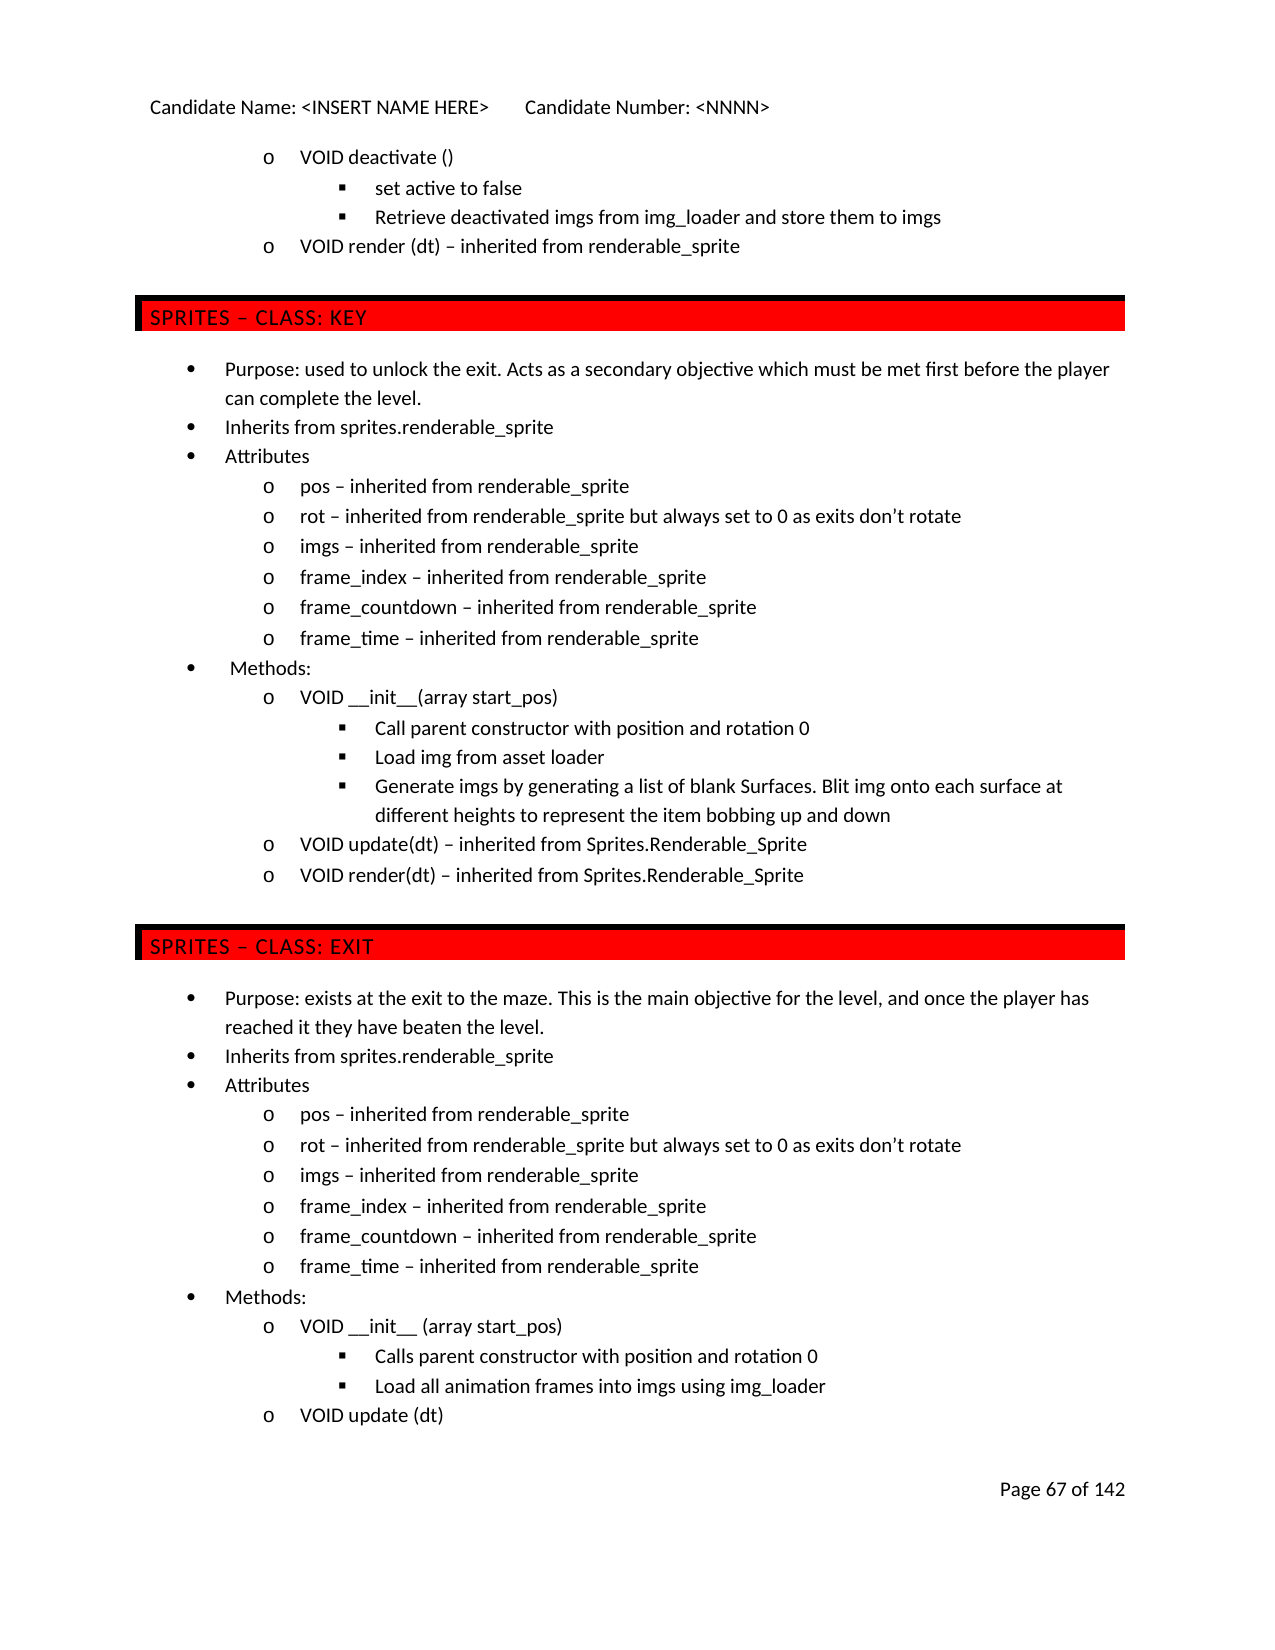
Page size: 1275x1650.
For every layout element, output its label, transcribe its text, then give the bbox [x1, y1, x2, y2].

list imgs – inherited from renderable_sprite [262, 1162, 1125, 1189]
list Attributes [187, 1072, 1125, 1098]
list frame_time – inherited from renderable_sprite [262, 625, 1125, 651]
list imgs – inherited from renderable_sprite [262, 534, 1125, 560]
list VOID render(dt) – inherited from Sprites.Renderable_Sprite [262, 862, 1125, 888]
list frame_time – inherited from renderable_sprite [262, 1254, 1125, 1280]
list VOID deactivate () [262, 144, 1125, 171]
list Purpose: exists at the exit to the maze. This is the main objective for the level, and once the player has reached it they have beaten the level. [187, 985, 1125, 1039]
list frame_countdown – inherited from renderable_sprite [262, 594, 1125, 621]
list Inherits from sprites.renderable_sprite [187, 1043, 1125, 1069]
list Calls parent constructor with position and rotation 0 [337, 1344, 1125, 1369]
list Purpose: used to unlock the exit. Acts as a secondary objective which must be met first before the player can complete the level. [187, 356, 1125, 411]
text Sprites – Class: Key [142, 301, 1125, 331]
list Methods: [187, 655, 1125, 681]
list VOID update(dt) – inherited from Sprites.Renderable_Sprite [262, 832, 1125, 858]
list frame_index – inherited from renderable_sprite [262, 564, 1125, 591]
list VOID update (dt) [262, 1402, 1125, 1428]
list Load all animation frames into imgs using img_loader [337, 1373, 1125, 1398]
list frame_countdown – inherited from renderable_sprite [262, 1223, 1125, 1250]
list Inherits from sprites.renderable_sprite [187, 414, 1125, 440]
list frame_index – inherited from renderable_sprite [262, 1193, 1125, 1219]
list Retrieve deactivated imgs from img_loader and store them to imgs [337, 204, 1125, 229]
list rot – inherited from renderable_sprite but always set to 0 as exits don’t rotate [262, 503, 1125, 530]
list VOID render (dt) – inherited from renderable_sprite [262, 233, 1125, 259]
text Sprites – Class: Exit [142, 930, 1125, 960]
list Load img from asset loader [337, 744, 1125, 769]
list VOID __init__(array start_pos) [262, 684, 1125, 711]
list pos – inherited from renderable_sprite [262, 473, 1125, 499]
list Attributes [187, 444, 1125, 469]
list VOID __init__ (array start_pos) [262, 1313, 1125, 1340]
list rot – inherited from renderable_sprite but always set to 0 as exits don’t rotate [262, 1132, 1125, 1158]
list pos – inherited from renderable_sprite [262, 1102, 1125, 1128]
list set active to false [337, 175, 1125, 200]
list Call parent constructor with position and rotation 0 [337, 715, 1125, 740]
list Methods: [187, 1284, 1125, 1309]
list Generate imgs by generating a list of blank Surfaces. Blit img onto each surface at different heights to represent the item bobbing up and down [337, 773, 1125, 828]
